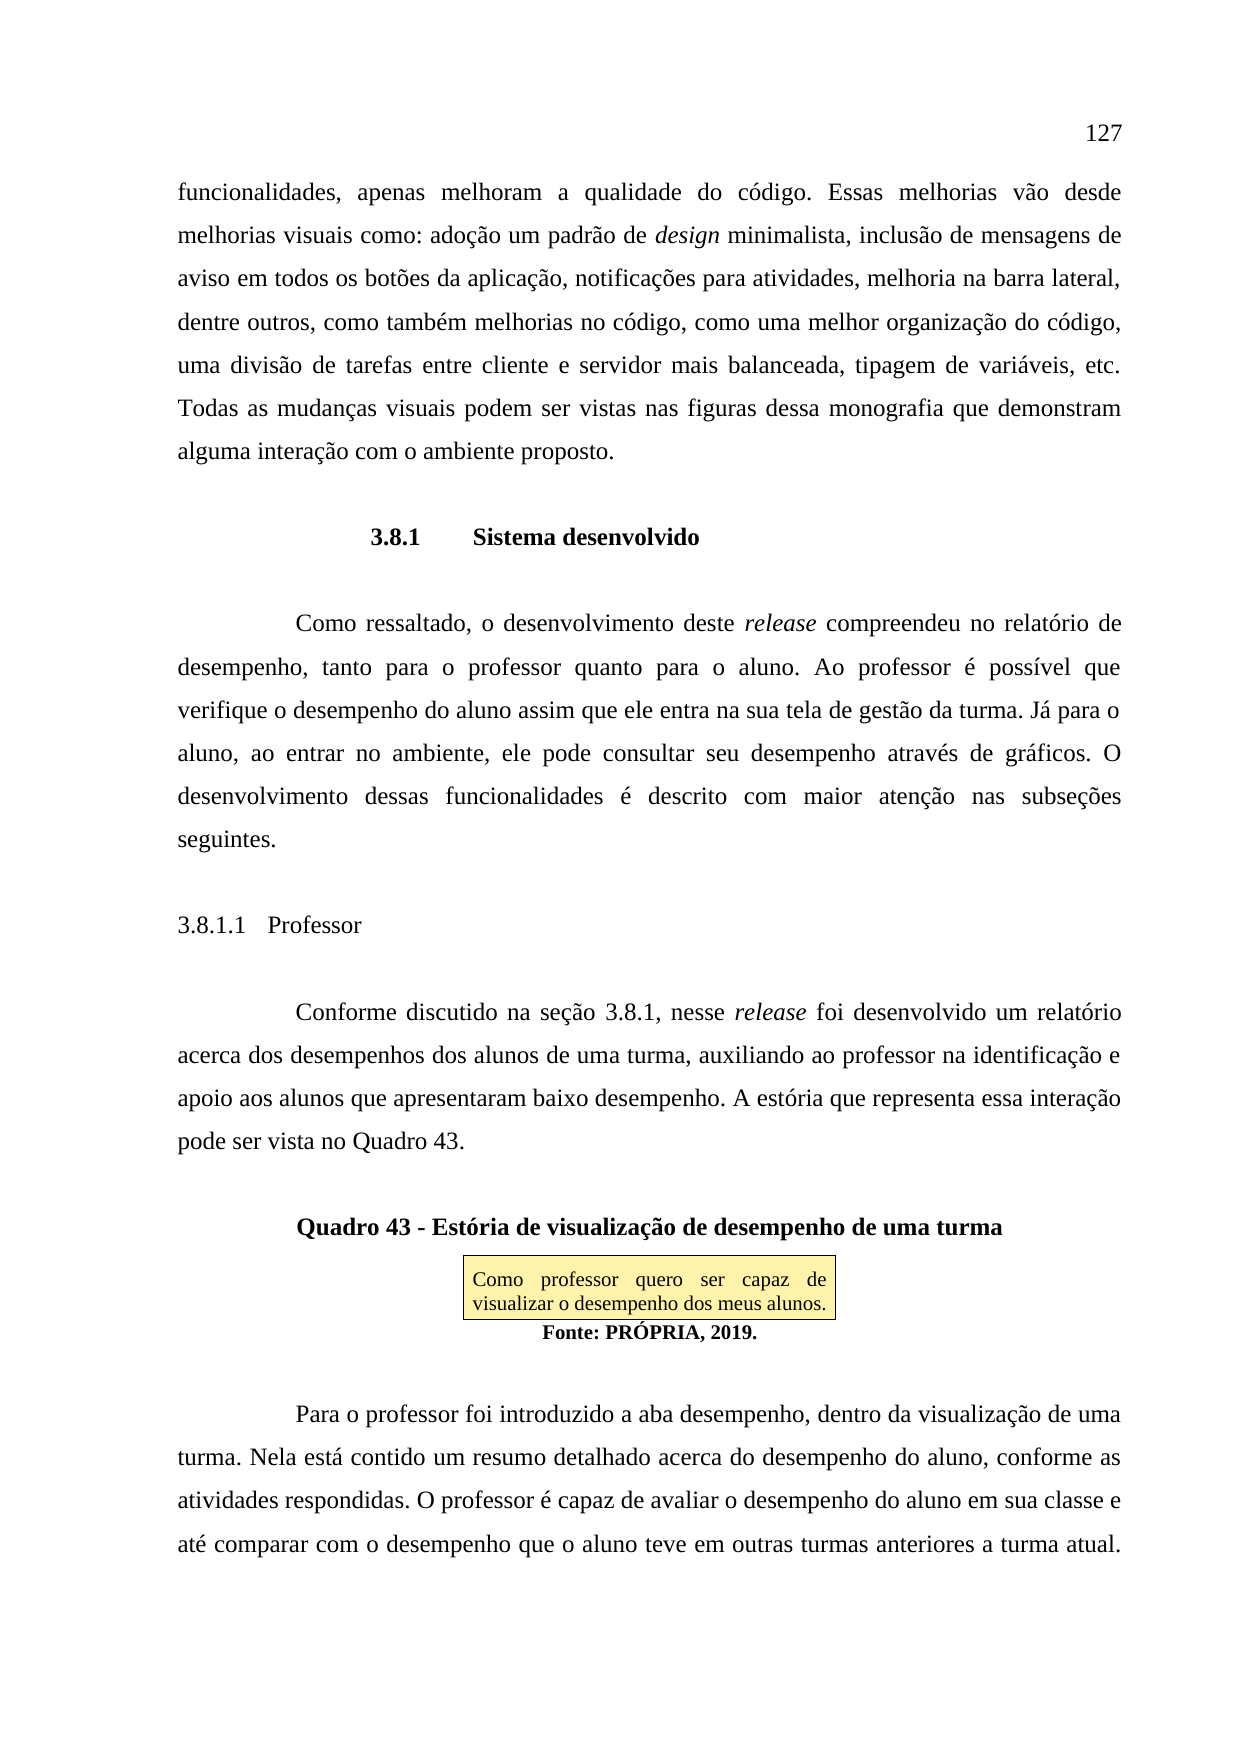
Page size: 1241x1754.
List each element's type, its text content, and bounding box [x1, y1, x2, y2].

text Conforme discutido na seção 3.8.1, nesse release foi desenvolvido um relatório acerca dos desempenhos dos alunos de uma turma, auxiliando ao professor na identificação e apoio aos alunos que apresentaram baixo desempenho. A estória que representa essa interação pode ser vista no Quadro 43. [177, 997, 1122, 1155]
text Como ressaltado, o desenvolvimento deste release compreendeu no relatório de desempenho, tanto para o professor quanto para o aluno. Ao professor é possível que verifique o desempenho do aluno assim que ele entra na sua tela de gestão da turma. Já para o aluno, ao entrar no ambiente, ele pode consultar seu desempenho através de gráficos. O desenvolvimento dessas funcionalidades é descrito com maior atenção nas subseções seguintes. [177, 608, 1122, 853]
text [177, 177, 1122, 465]
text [177, 1399, 1122, 1557]
subtitle Sistema desenvolvido [252, 522, 1122, 551]
text Fonte: PRÓPRIA, 2019. [177, 1320, 1122, 1344]
text Como professor quero ser capaz de visualizar o desempenho dos meus alunos. [464, 1256, 835, 1319]
text Quadro 43 - Estória de visualização de desempenho de uma turma [177, 1212, 1122, 1241]
subtitle Professor [177, 910, 1122, 939]
